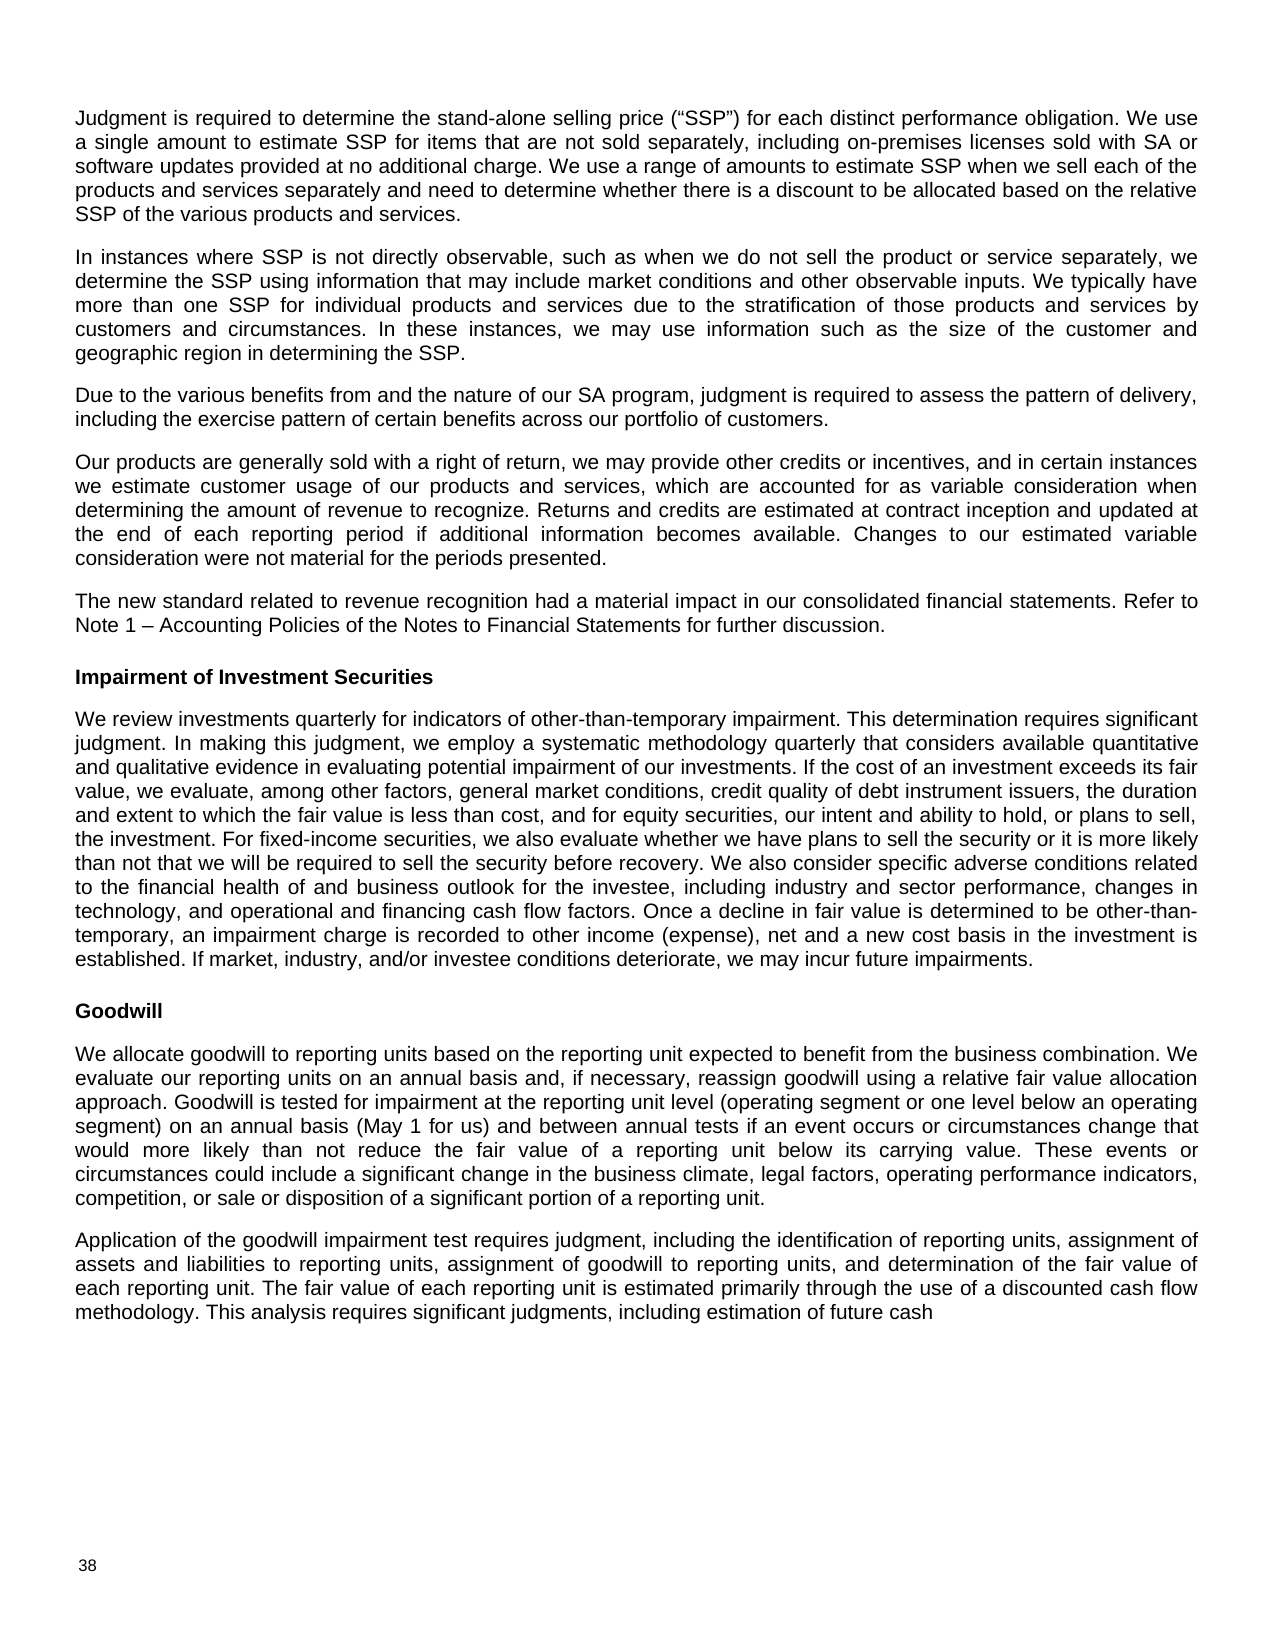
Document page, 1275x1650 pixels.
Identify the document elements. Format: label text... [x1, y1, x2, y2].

text Application of the goodwill impairment test requires judgment, including the identification of reporting units, assignment of assets and liabilities to reporting units, assignment of goodwill to reporting units, and determination of the fair value of each reporting unit. The fair value of each reporting unit is estimated primarily through the use of a discounted cash flow methodology. This analysis requires significant judgments, including estimation of future cash [75, 1228, 1200, 1324]
text The new standard related to revenue recognition had a material impact in our consolidated financial statements. Refer to Note 1 – Accounting Policies of the Notes to Financial Statements for further discussion. [75, 588, 1200, 636]
text We review investments quarterly for indicators of other-than-temporary impairment. This determination requires significant judgment. In making this judgment, we employ a systematic methodology quarterly that considers available quantitative and qualitative evidence in evaluating potential impairment of our investments. If the cost of an investment exceeds its fair value, we evaluate, among other factors, general market conditions, credit quality of debt instrument issuers, the duration and extent to which the fair value is less than cost, and for equity securities, our intent and ability to hold, or plans to sell, the investment. For fixed-income securities, we also evaluate whether we have plans to sell the security or it is more likely than not that we will be required to sell the security before recovery. We also consider specific adverse conditions related to the financial health of and business outlook for the investee, including industry and sector performance, changes in technology, and operational and financing cash flow factors. Once a decline in fair value is determined to be other-than-temporary, an impairment charge is recorded to other income (expense), net and a new cost basis in the investment is established. If market, industry, and/or investee conditions deteriorate, we may incur future impairments. [75, 707, 1200, 971]
text Our products are generally sold with a right of return, we may provide other credits or incentives, and in certain instances we estimate customer usage of our products and services, which are accounted for as variable consideration when determining the amount of revenue to recognize. Returns and credits are estimated at contract inception and updated at the end of each reporting period if additional information becomes available. Changes to our estimated variable consideration were not material for the periods presented. [75, 450, 1200, 570]
text Impairment of Investment Securities [75, 664, 1200, 688]
text Judgment is required to determine the stand-alone selling price (“SSP”) for each distinct performance obligation. We use a single amount to estimate SSP for items that are not sold separately, including on-premises licenses sold with SA or software updates provided at no additional charge. We use a range of amounts to estimate SSP when we sell each of the products and services separately and need to determine whether there is a discount to be allocated based on the relative SSP of the various products and services. [75, 106, 1200, 226]
text Due to the various benefits from and the nature of our SA program, judgment is required to assess the pattern of delivery, including the exercise pattern of certain benefits across our portfolio of customers. [75, 383, 1200, 431]
text We allocate goodwill to reporting units based on the reporting unit expected to benefit from the business combination. We evaluate our reporting units on an annual basis and, if necessary, reassign goodwill using a relative fair value allocation approach. Goodwill is tested for impairment at the reporting unit level (operating segment or one level below an operating segment) on an annual basis (May 1 for us) and between annual tests if an event occurs or circumstances change that would more likely than not reduce the fair value of a reporting unit below its carrying value. These events or circumstances could include a significant change in the business climate, legal factors, operating performance indicators, competition, or sale or disposition of a significant portion of a reporting unit. [75, 1042, 1200, 1209]
text Goodwill [75, 999, 1200, 1023]
text In instances where SSP is not directly observable, such as when we do not sell the product or service separately, we determine the SSP using information that may include market conditions and other observable inputs. We typically have more than one SSP for individual products and services due to the stratification of those products and services by customers and circumstances. In these instances, we may use information such as the size of the customer and geographic region in determining the SSP. [75, 245, 1200, 364]
